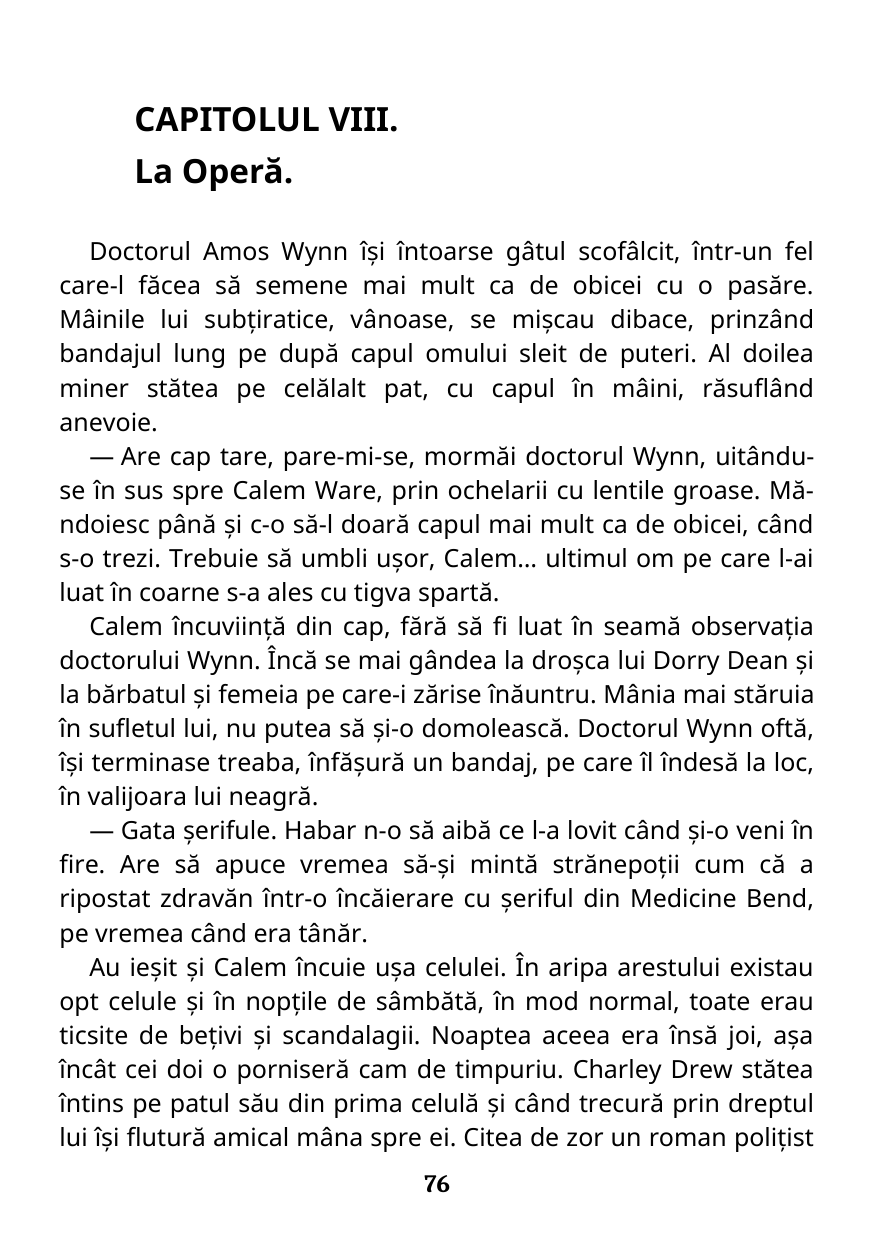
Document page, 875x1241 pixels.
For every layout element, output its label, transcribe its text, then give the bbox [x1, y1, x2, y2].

subtitle CAPITOLUL VIII. [59, 96, 815, 141]
text Calem încuviinţă din cap, fără să fi luat în seamă observaţia doctorului Wynn. Încă se mai gândea la droşca lui Dorry Dean şi la bărbatul şi femeia pe care-i zărise înăuntru. Mânia mai stăruia în sufletul lui, nu putea să şi-o domolească. Doctorul Wynn oftă, îşi terminase treaba, înfăşură un bandaj, pe care îl îndesă la loc, în valijoara lui neagră. [59, 609, 815, 813]
subtitle La Operă. [59, 148, 815, 193]
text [59, 949, 815, 1154]
text — Are cap tare, pare-mi-se, mormăi doctorul Wynn, uitându-se în sus spre Calem Ware, prin ochelarii cu lentile groase. Mă-ndoiesc până şi c-o să-l doară capul mai mult ca de obicei, când s-o trezi. Trebuie să umbli uşor, Calem… ultimul om pe care l-ai luat în coarne s-a ales cu tigva spartă. [59, 438, 815, 609]
text Doctorul Amos Wynn îşi întoarse gâtul scofâlcit, într-un fel care-l făcea să semene mai mult ca de obicei cu o pasăre. Mâinile lui subţiratice, vânoase, se mişcau dibace, prinzând bandajul lung pe după capul omului sleit de puteri. Al doilea miner stătea pe celălalt pat, cu capul în mâini, răsuflând anevoie. [59, 234, 815, 438]
text — Gata şerifule. Habar n-o să aibă ce l-a lovit când şi-o veni în fire. Are să apuce vremea să-şi mintă strănepoţii cum că a ripostat zdravăn într-o încăierare cu şeriful din Medicine Bend, pe vremea când era tânăr. [59, 813, 815, 949]
